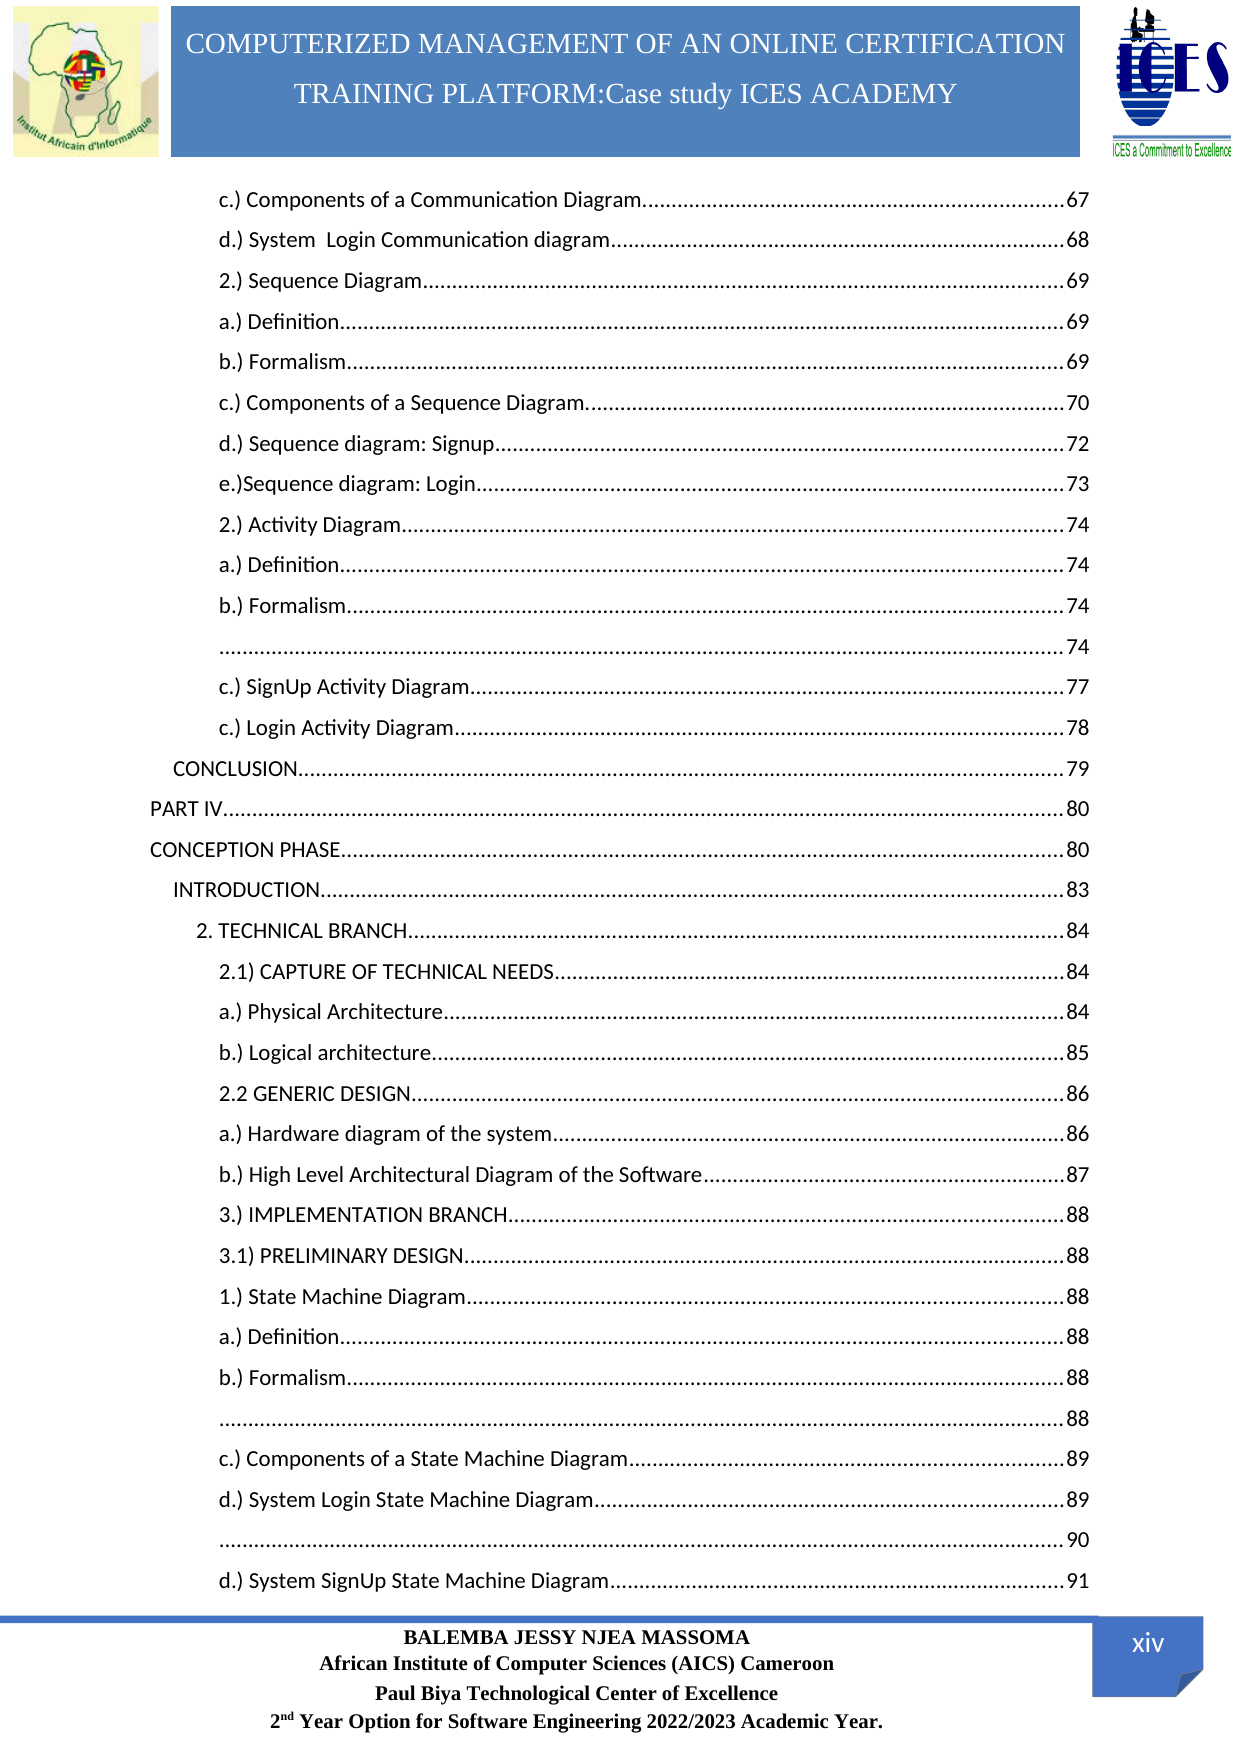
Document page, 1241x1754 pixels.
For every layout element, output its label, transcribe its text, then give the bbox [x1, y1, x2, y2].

text c.) SignUp Activity Diagram 77 [219, 672, 1090, 701]
text CONCEPTION PHASE 80 [150, 835, 1090, 863]
text INTRODUCTION 83 [173, 876, 1090, 904]
text PART IV 80 [150, 794, 1090, 822]
text b.) High Level Architectural Diagram of the Software 87 [219, 1160, 1090, 1188]
text b.) Logical architecture 85 [219, 1038, 1090, 1066]
text d.) System Login State Machine Diagram 89 [219, 1485, 1090, 1513]
text a.) Hardware diagram of the system 86 [219, 1119, 1090, 1147]
text a.) Physical Architecture 84 [219, 997, 1090, 1026]
text 90 [219, 1526, 1090, 1554]
text 2.1) CAPTURE OF TECHNICAL NEEDS 84 [219, 957, 1090, 985]
text c.) Components of a Communication Diagram. 67 [219, 185, 1090, 213]
text 74 [219, 632, 1090, 660]
picture [13, 6, 159, 157]
text e.)Sequence diagram: Login 73 [219, 469, 1090, 497]
text c.) Components of a State Machine Diagram 89 [219, 1444, 1090, 1472]
text b.) Formalism 74 [219, 591, 1090, 619]
text d.) System SignUp State Machine Diagram 91 [219, 1566, 1090, 1594]
text d.) System Login Communication diagram 68 [219, 226, 1090, 254]
text 88 [219, 1404, 1090, 1432]
text 2. TECHNICAL BRANCH 84 [196, 916, 1090, 944]
text 3.1) PRELIMINARY DESIGN 88 [219, 1241, 1090, 1269]
text c.) Login Activity Diagram 78 [219, 713, 1090, 741]
text a.) Definition 74 [219, 551, 1090, 579]
text a.) Definition 88 [219, 1322, 1090, 1351]
text 2.2 GENERIC DESIGN 86 [219, 1079, 1090, 1107]
text b.) Formalism 88 [219, 1363, 1090, 1391]
text d.) Sequence diagram: Signup 72 [219, 429, 1090, 457]
text 2.) Activity Diagram 74 [219, 510, 1090, 538]
text 2.) Sequence Diagram 69 [219, 266, 1090, 294]
text a.) Definition 69 [219, 307, 1090, 335]
text c.) Components of a Sequence Diagram. 70 [219, 388, 1090, 416]
text b.) Formalism 69 [219, 347, 1090, 376]
text CONCLUSION 79 [173, 754, 1090, 782]
text 1.) State Machine Diagram 88 [219, 1282, 1090, 1310]
text 3.) IMPLEMENTATION BRANCH 88 [219, 1201, 1090, 1229]
picture [1112, 6, 1232, 157]
